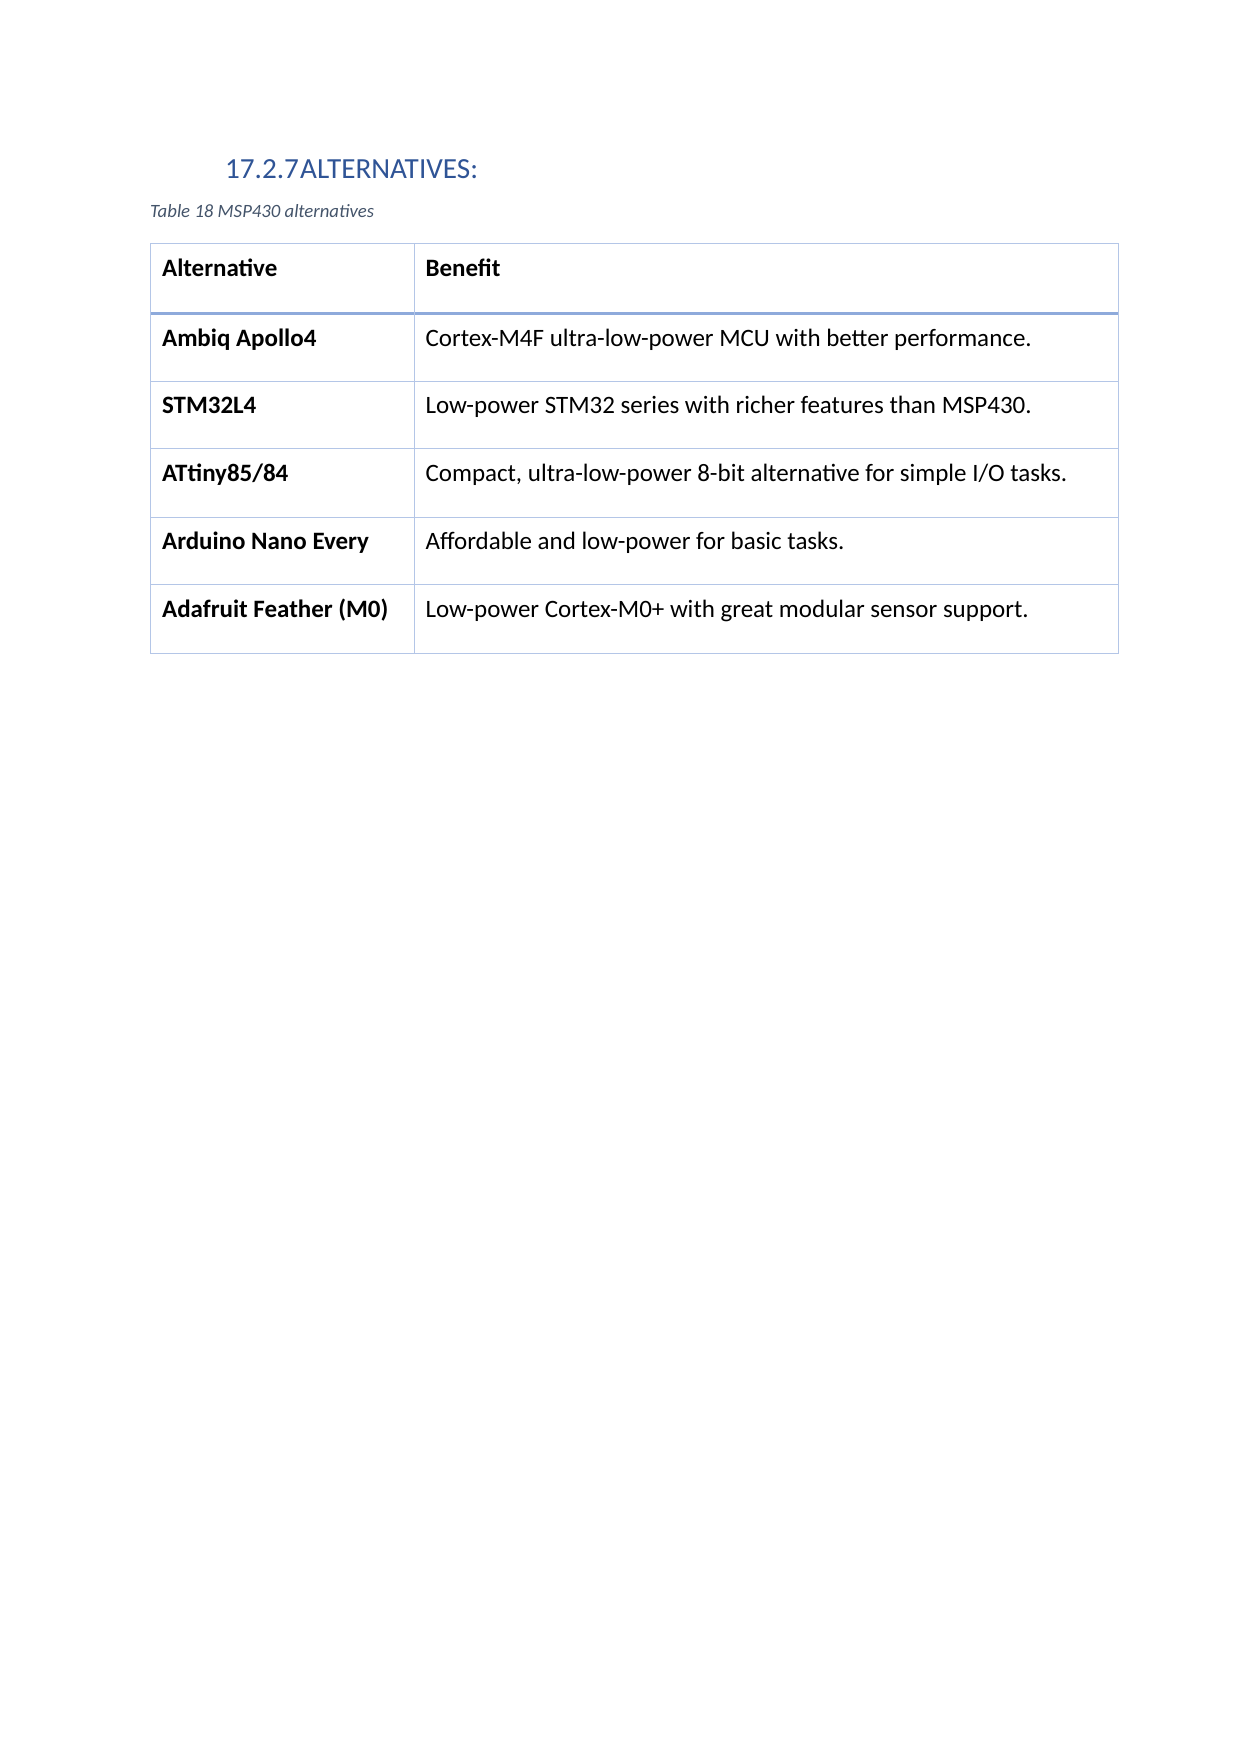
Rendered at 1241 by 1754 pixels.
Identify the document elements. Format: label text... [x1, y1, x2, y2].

subtitle ALTERNATIVES: [225, 150, 1090, 186]
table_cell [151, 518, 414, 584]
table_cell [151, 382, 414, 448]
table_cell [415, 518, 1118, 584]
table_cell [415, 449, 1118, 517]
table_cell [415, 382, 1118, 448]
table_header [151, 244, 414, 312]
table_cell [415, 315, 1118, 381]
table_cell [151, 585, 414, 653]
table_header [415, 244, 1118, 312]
text Table 18 MSP430 alternatives [150, 199, 1090, 222]
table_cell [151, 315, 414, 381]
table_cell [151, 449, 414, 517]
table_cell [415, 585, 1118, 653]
